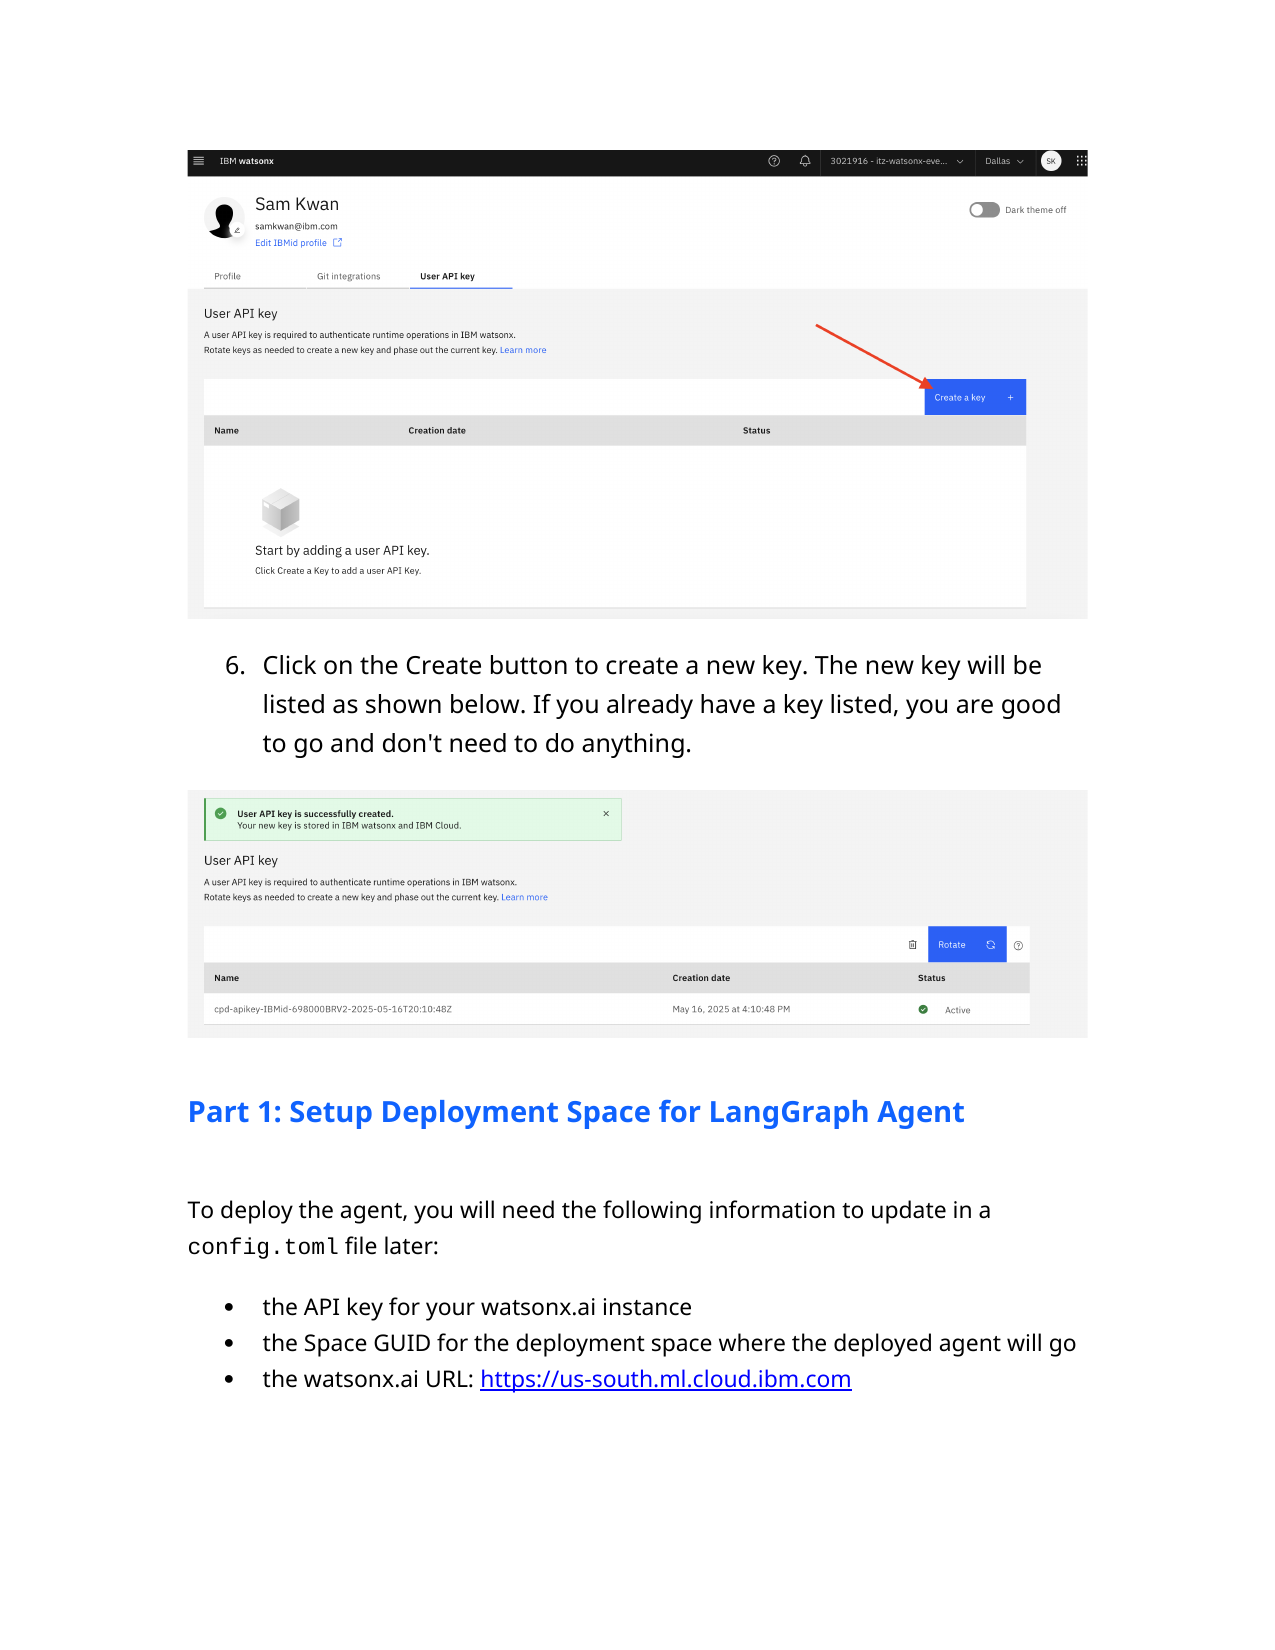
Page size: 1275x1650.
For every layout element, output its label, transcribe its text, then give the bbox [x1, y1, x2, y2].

list the Space GUID for the deployment space where the deployed agent will go [225, 1327, 1087, 1358]
picture [187, 150, 1088, 619]
text To deploy the agent, you will need the following information to update in a config.toml file later: [187, 1194, 1087, 1261]
subtitle Part 1: Setup Deployment Space for LangGraph Agent [187, 1092, 1087, 1131]
list the watsonx.ai URL: https://us-south.ml.cloud.ibm.com [225, 1363, 1087, 1394]
list the API key for your watsonx.ai instance [225, 1291, 1087, 1322]
picture [187, 790, 1088, 1038]
list Click on the Create button to create a new key. The new key will be listed as shown below. If you already have a key listed, you are good to go and don't need to do anything. [225, 648, 1087, 760]
